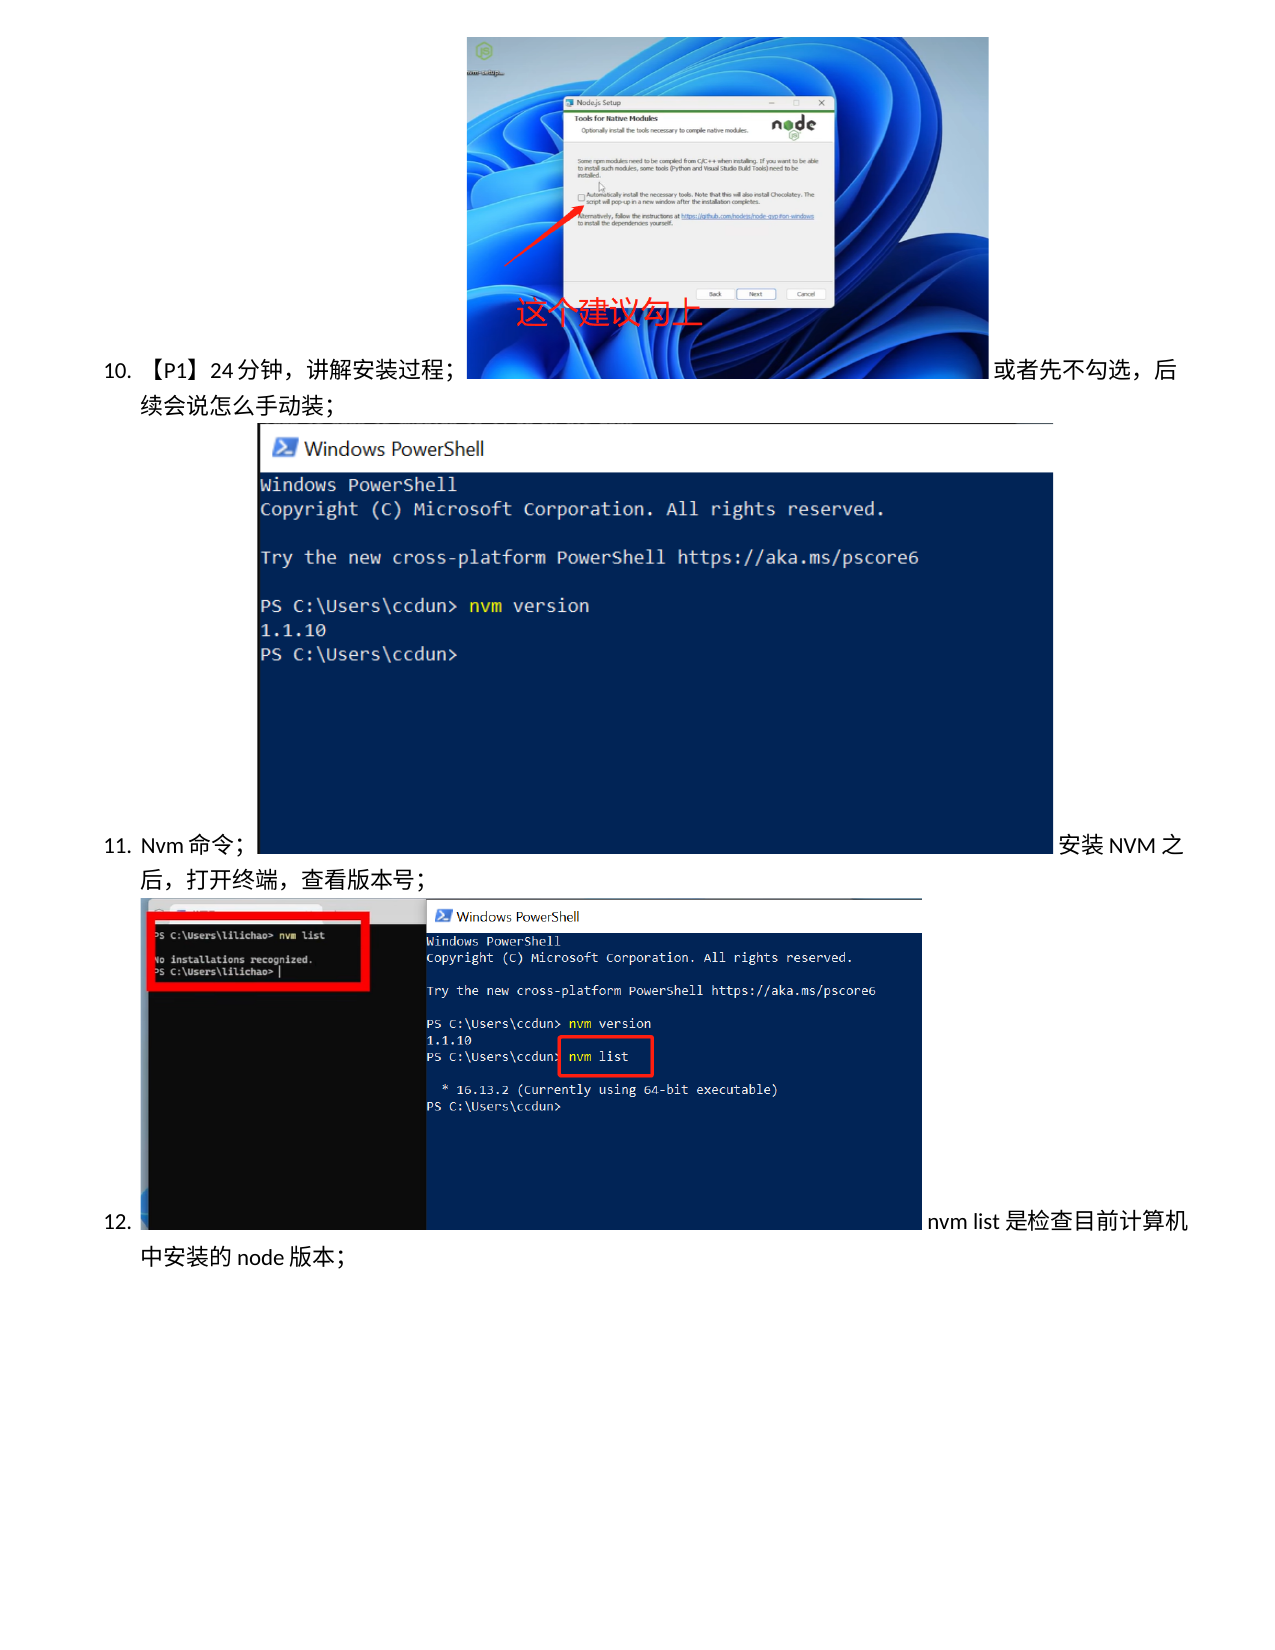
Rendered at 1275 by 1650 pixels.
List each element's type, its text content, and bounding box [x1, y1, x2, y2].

picture [140, 898, 922, 1230]
picture [257, 423, 1054, 854]
picture [466, 37, 989, 379]
